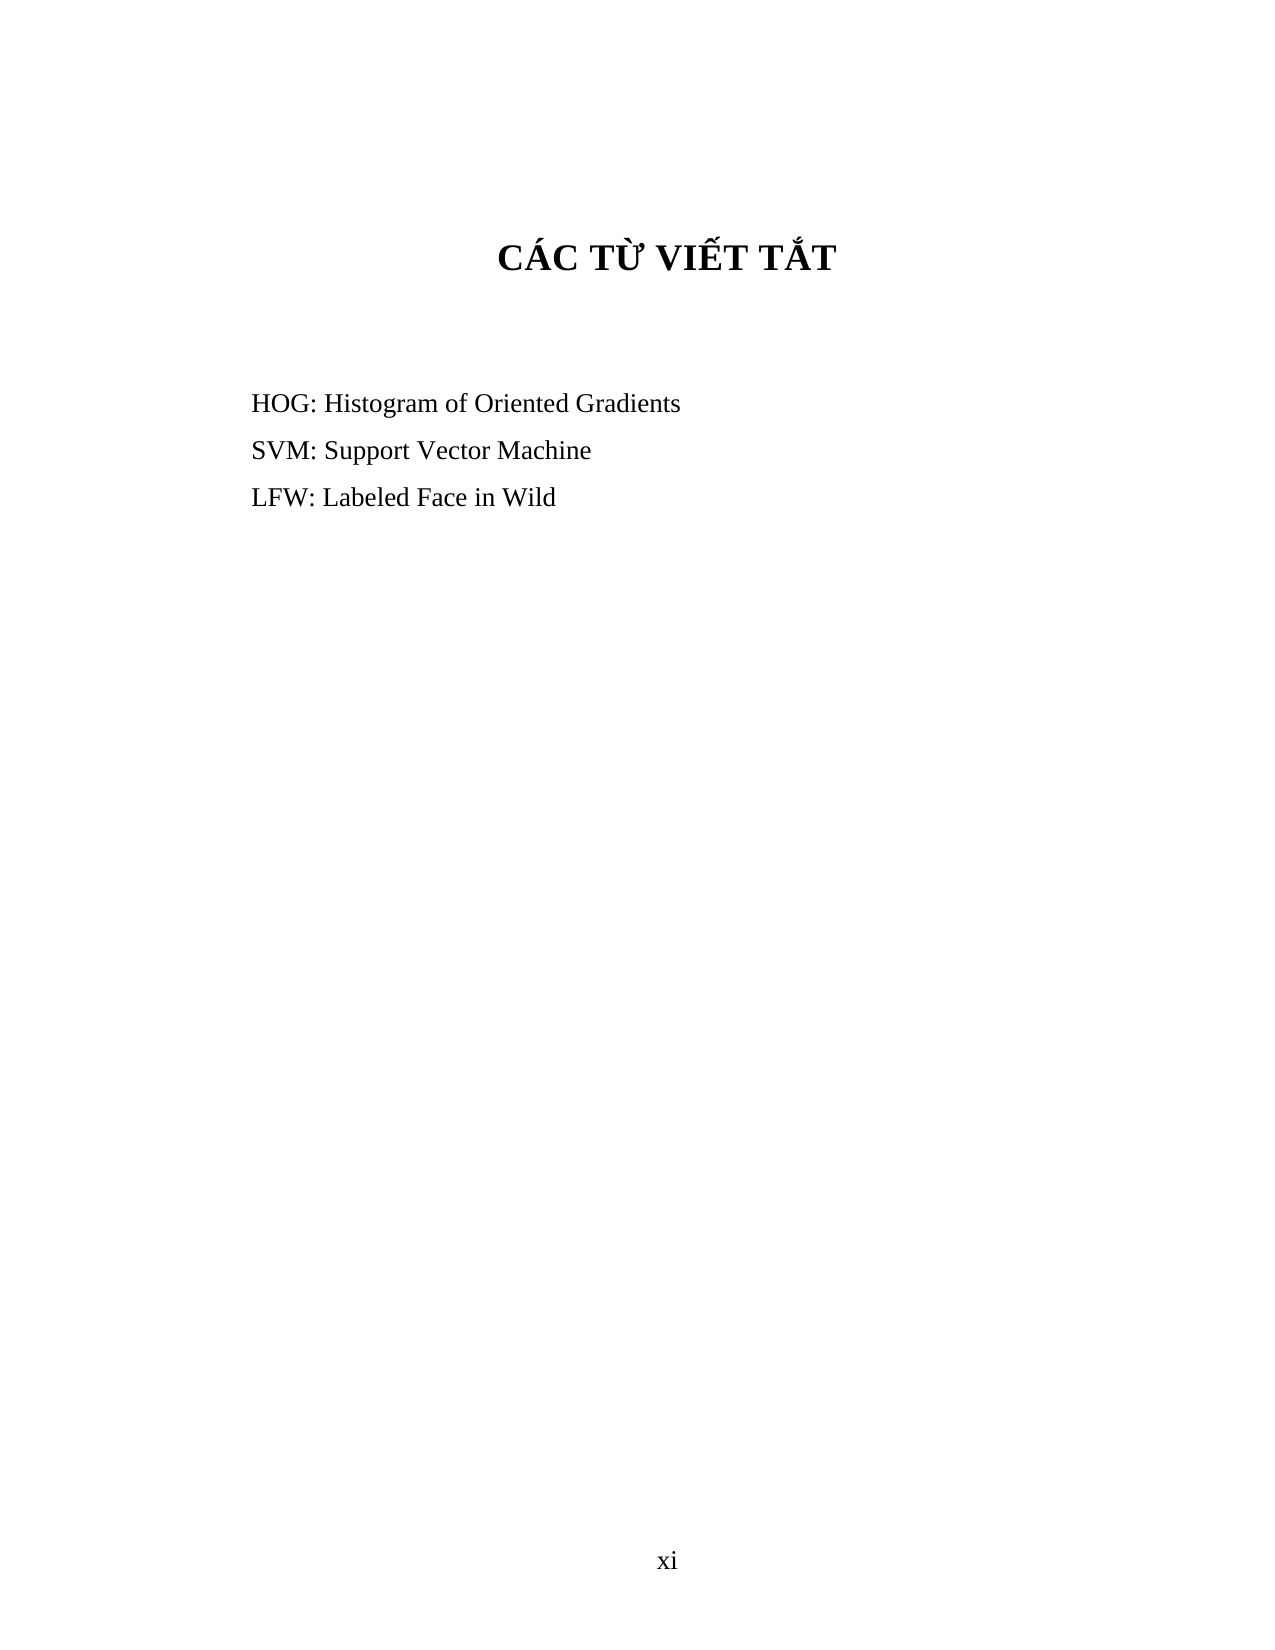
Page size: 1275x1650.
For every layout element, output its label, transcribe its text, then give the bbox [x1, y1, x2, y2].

text HOG: Histogram of Oriented Gradients [207, 387, 1127, 418]
subtitle CÁC TỪ VIẾT TẮT [207, 235, 1127, 278]
text SVM: Support Vector Machine [207, 434, 1127, 465]
text LFW: Labeled Face in Wild [207, 481, 1127, 512]
